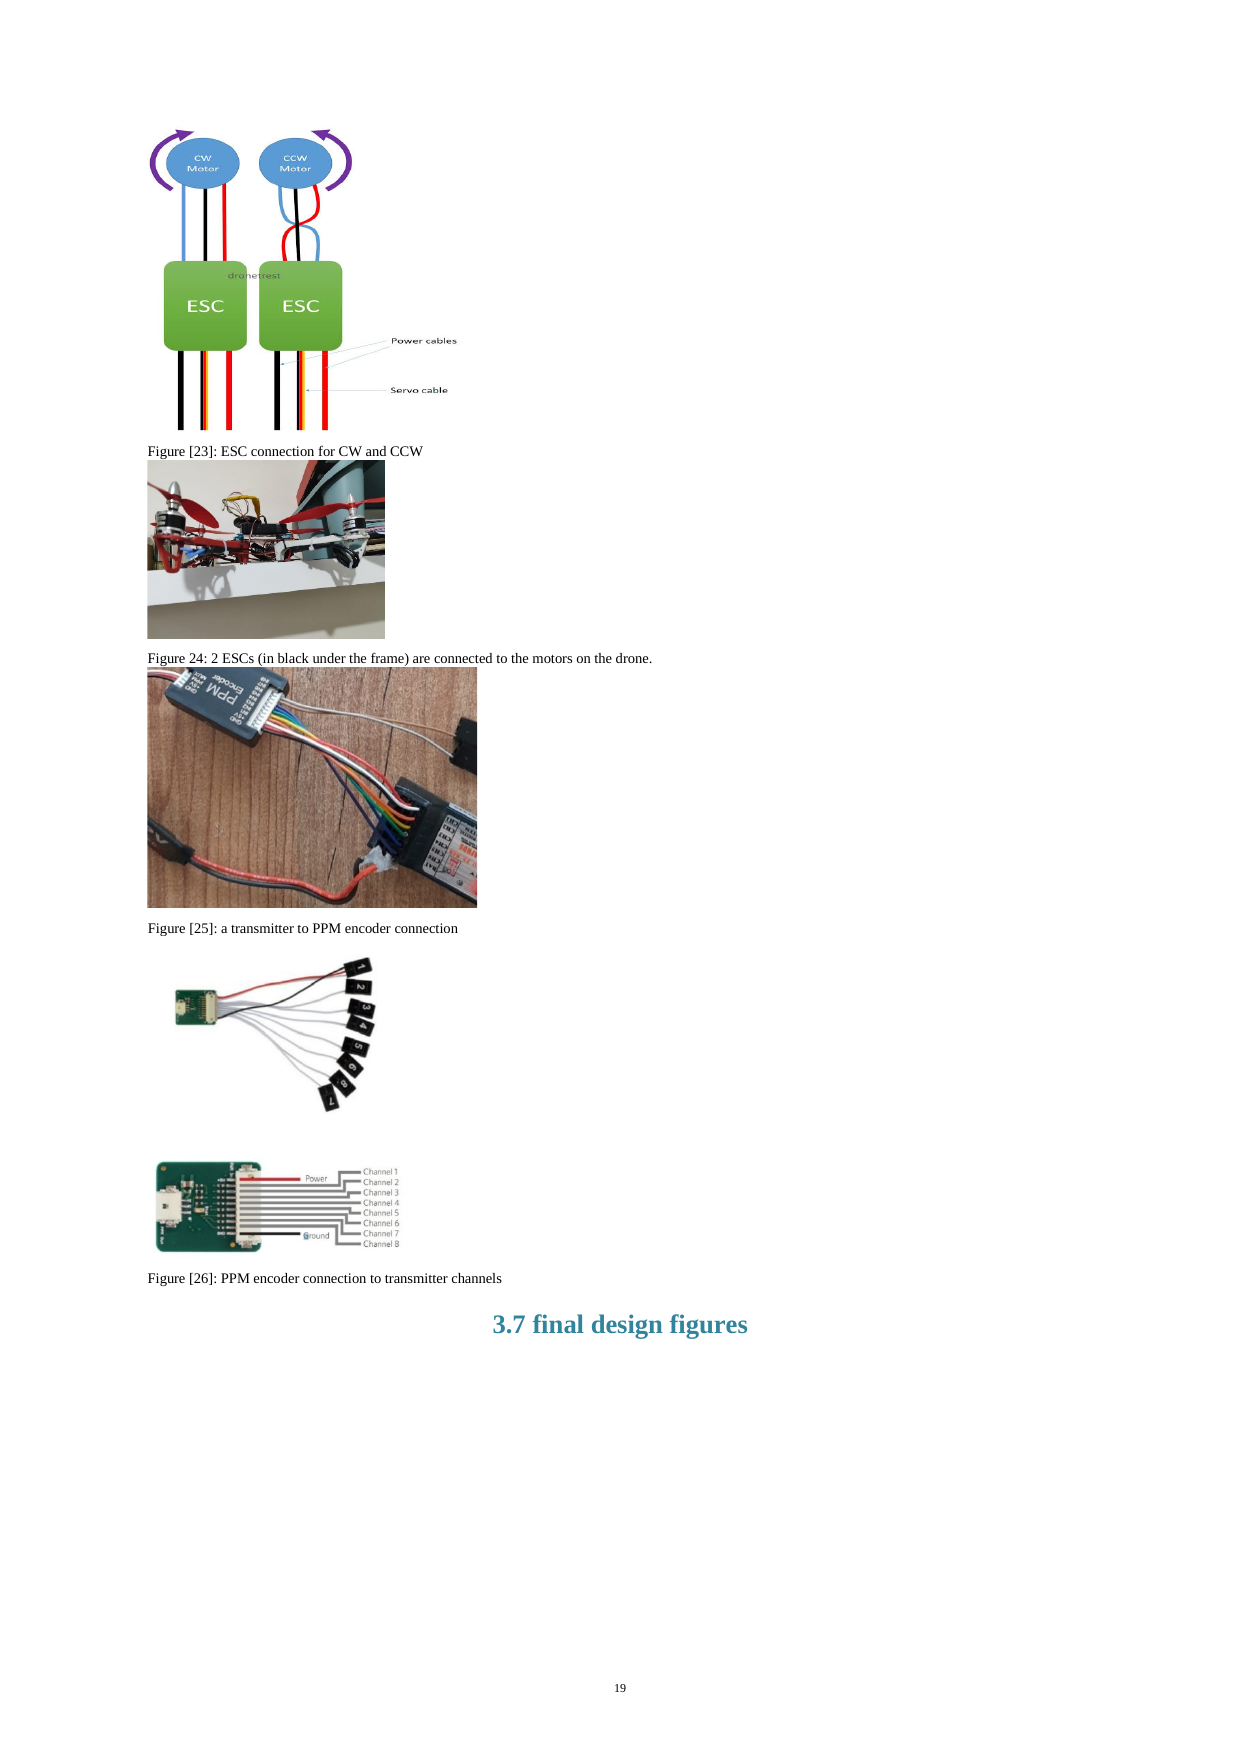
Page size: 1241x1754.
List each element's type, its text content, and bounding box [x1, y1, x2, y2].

text 3.7 final design figures [147, 1286, 1092, 1339]
picture [147, 460, 385, 639]
text Figure 24: 2 ESCs (in black under the frame) are connected to the motors on the drone. [147, 638, 1092, 667]
text Figure [25]: a transmitter to PPM encoder connection [148, 908, 1092, 937]
picture [147, 667, 478, 908]
text Figure [23]: ESC connection for CW and CCW [147, 431, 1092, 460]
text Figure [26]: PPM encoder connection to transmitter channels [147, 1257, 1092, 1286]
picture [147, 936, 419, 1258]
picture [147, 118, 468, 432]
